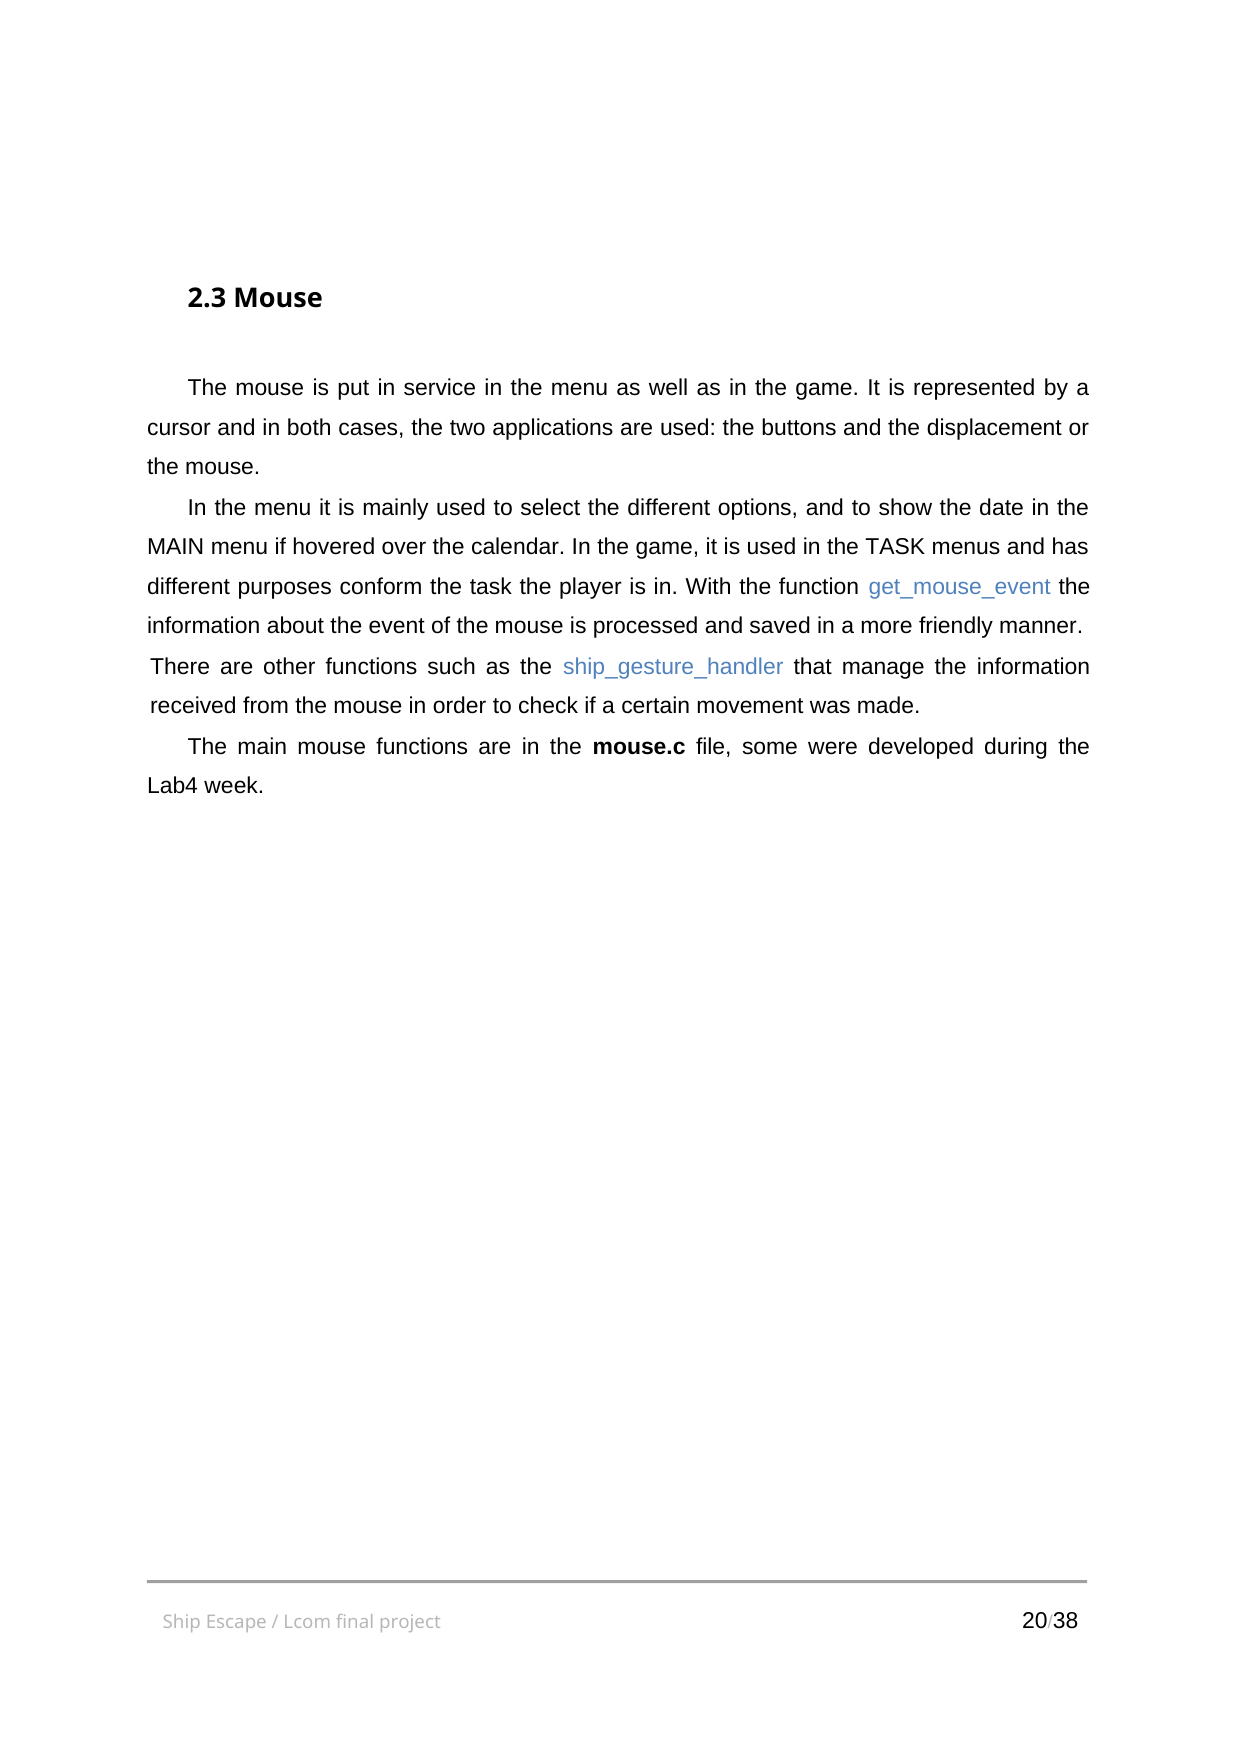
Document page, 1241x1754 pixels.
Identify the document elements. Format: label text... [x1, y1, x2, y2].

text The main mouse functions are in the mouse.c file, some were developed during the Lab4 week. [147, 733, 1090, 798]
subtitle 2.3 Mouse [147, 278, 1090, 315]
text In the menu it is mainly used to select the different options, and to show the date in the MAIN menu if hovered over the calendar. In the game, it is used in the TASK menus and has different purposes conform the task the player is in. With the function get_mouse_event the information about the event of the mouse is processed and saved in a more friendly manner. [147, 494, 1090, 638]
text There are other functions such as the ship_gesture_handler that manage the information received from the mouse in order to check if a certain movement was made. [150, 653, 1090, 718]
text The mouse is put in service in the menu as well as in the game. It is represented by a cursor and in both cases, the two applications are used: the buttons and the displacement or the mouse. [147, 374, 1090, 479]
